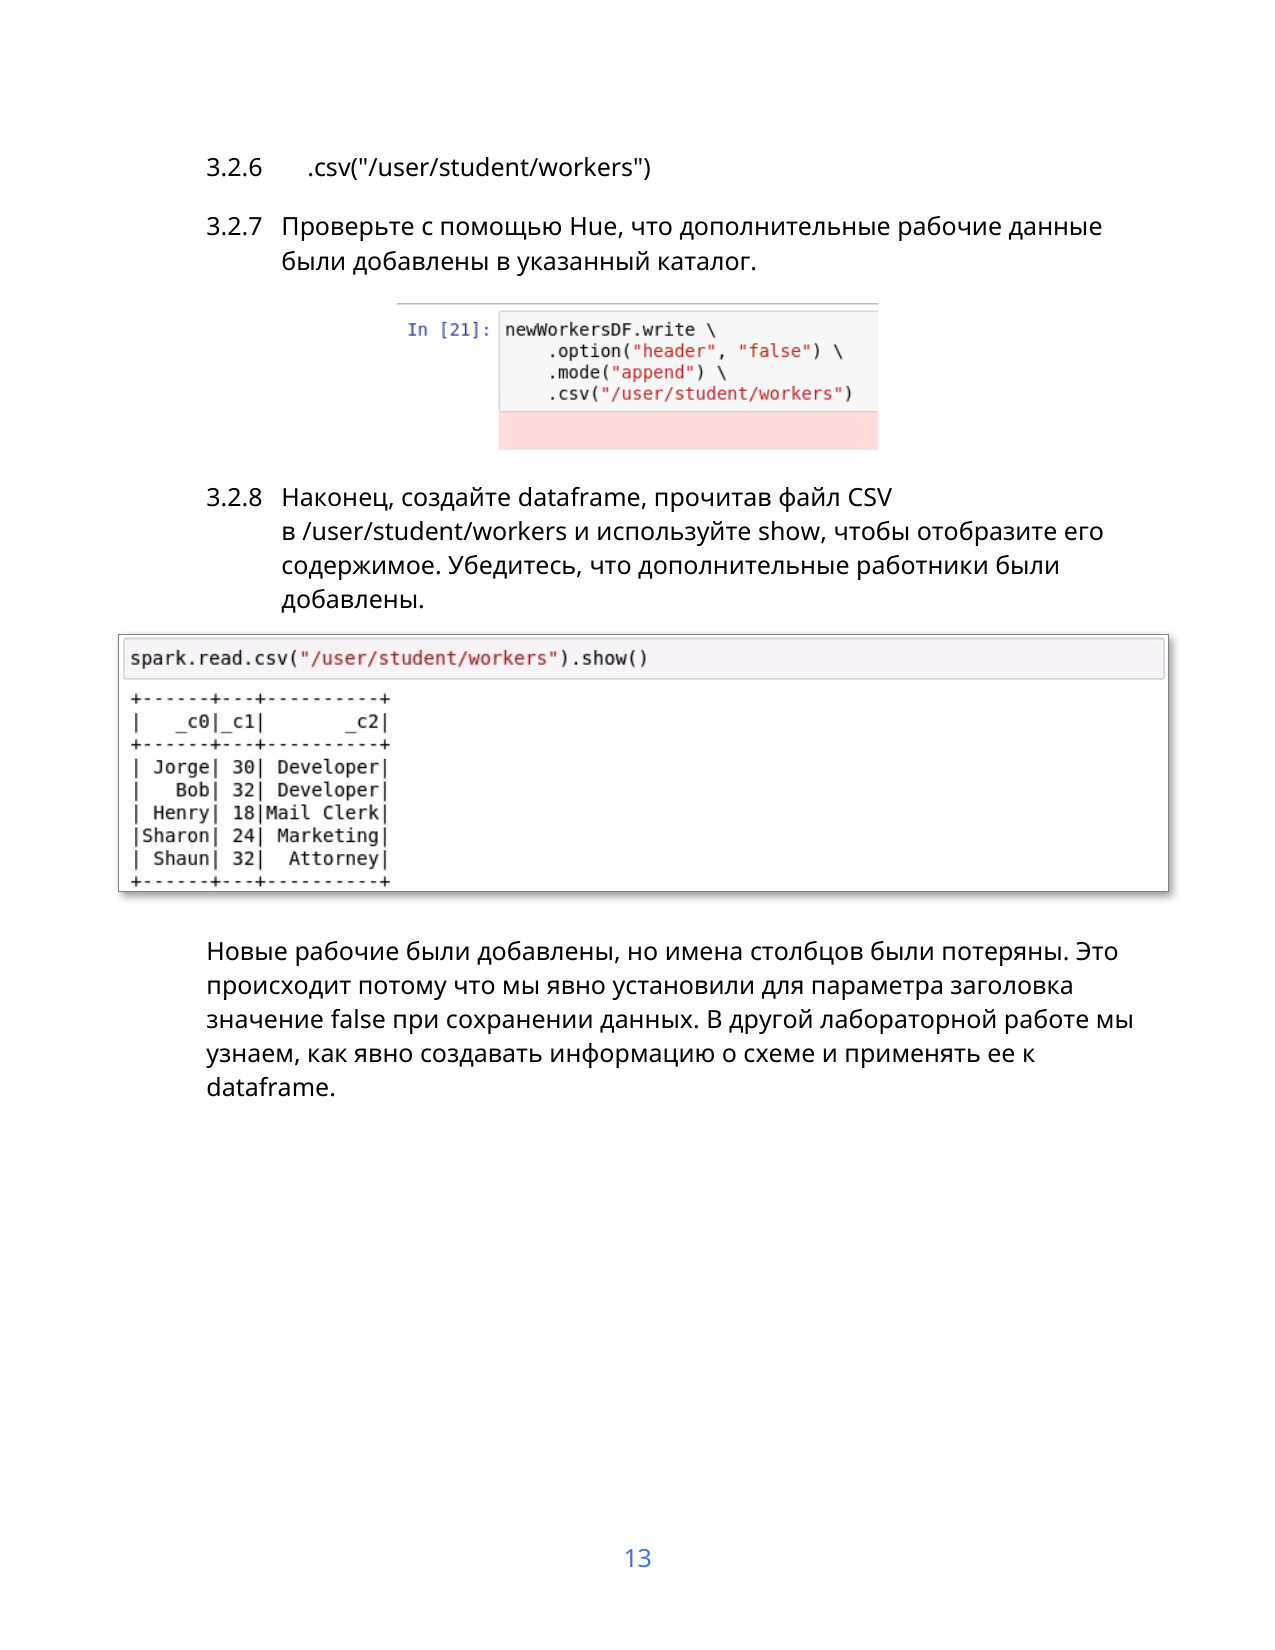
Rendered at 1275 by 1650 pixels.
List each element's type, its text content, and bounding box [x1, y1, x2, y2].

subtitle .csv("/user/student/workers") [206, 150, 1162, 184]
subtitle Новые рабочие были добавлены, но имена столбцов были потеряны. Это происходит потому что мы явно установили для параметра заголовка значение false при сохранении данных. В другой лабораторной работе мы узнаем, как явно создавать информацию о схеме и применять ее к dataframe. [206, 933, 1162, 1104]
picture [396, 302, 879, 455]
subtitle Наконец, создайте dataframe, прочитав файл CSV в /user/student/workers и используйте show, чтобы отобразите его содержимое. Убедитесь, что дополнительные работники были добавлены. [206, 480, 1162, 616]
picture [119, 635, 1168, 891]
subtitle Проверьте с помощью Hue, что дополнительные рабочие данные были добавлены в указанный каталог. [206, 209, 1162, 277]
